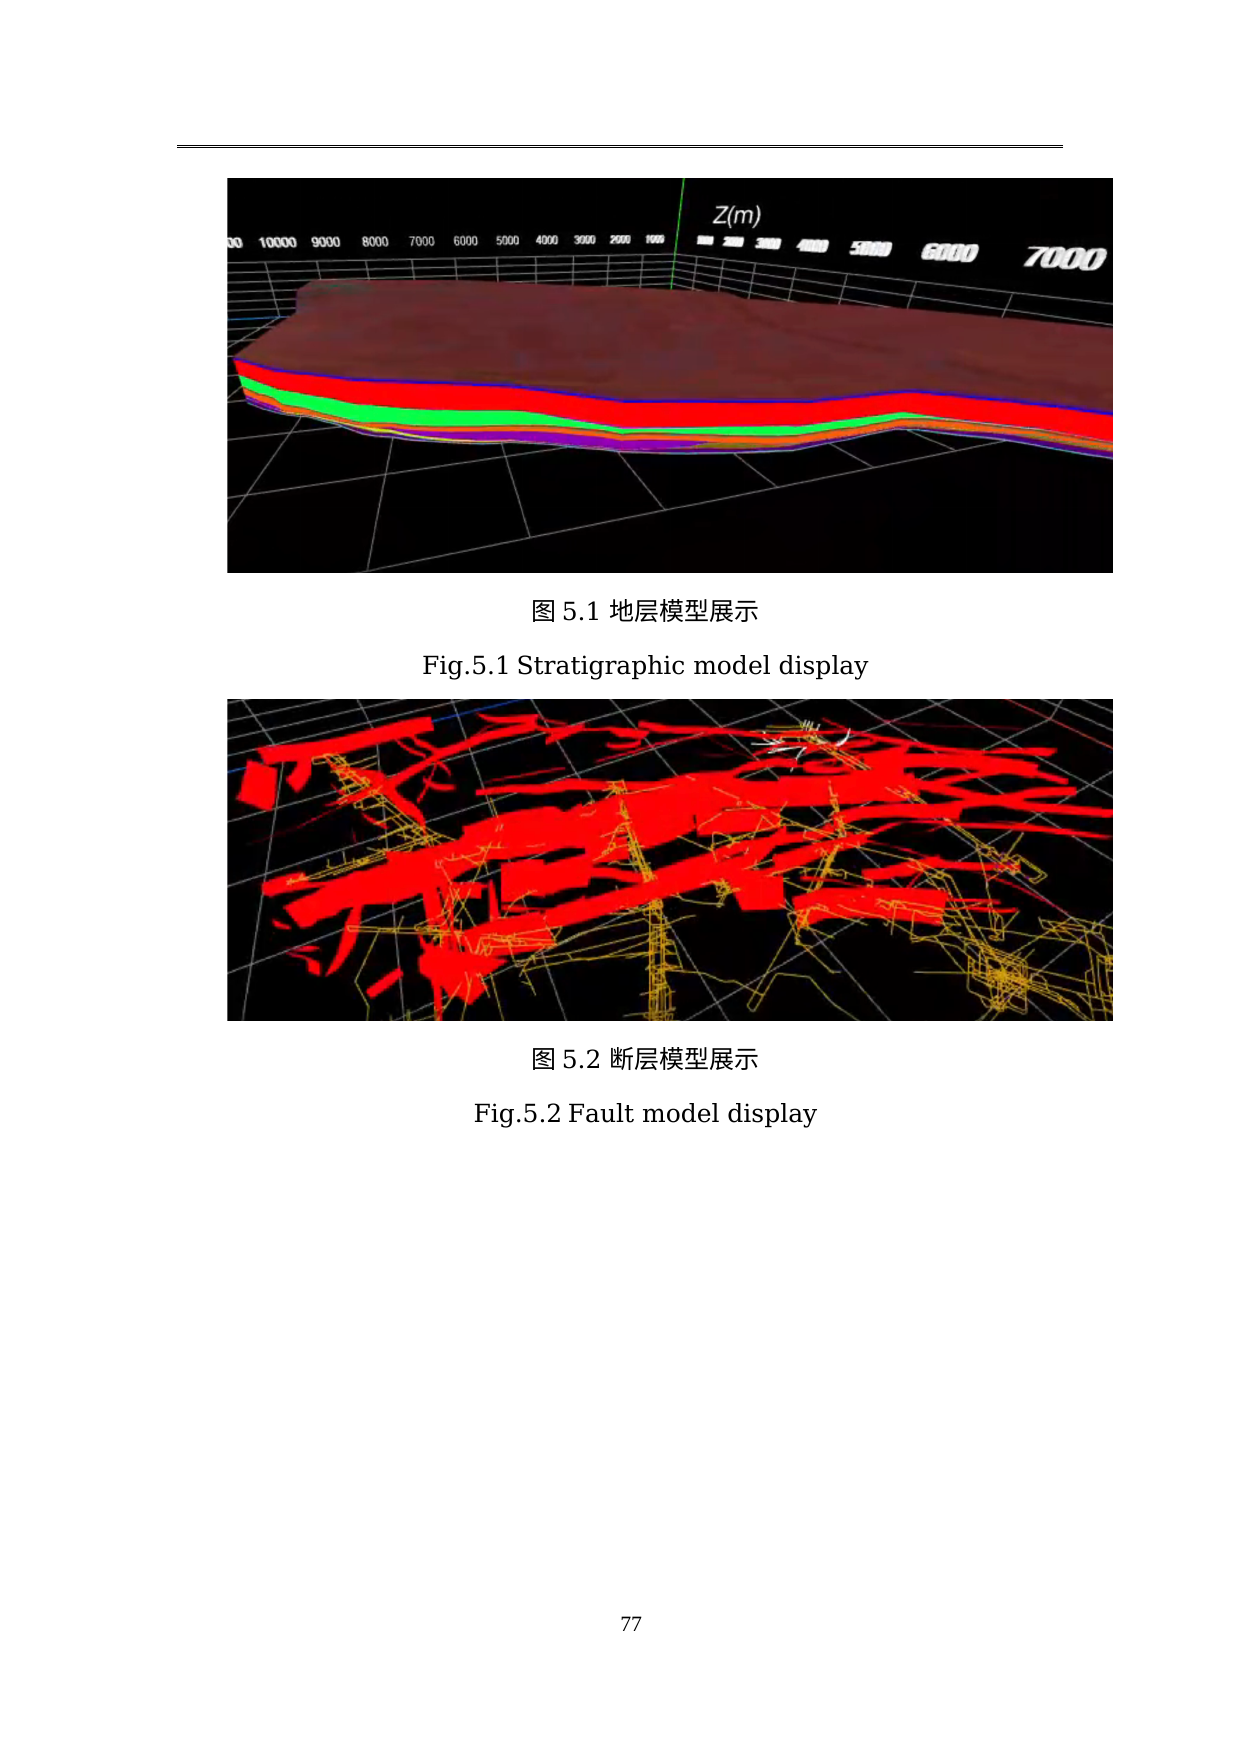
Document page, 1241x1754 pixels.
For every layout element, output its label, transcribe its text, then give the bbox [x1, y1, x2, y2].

text Fig.5.1 Stratigraphic model display [177, 649, 1063, 679]
text 图 5.2 断层模型展示 [177, 1040, 1063, 1076]
picture [227, 699, 1113, 1021]
picture [227, 178, 1113, 573]
text Fig.5.2 Fault model display [177, 1098, 1063, 1128]
text 图 5.1 地层模型展示 [177, 592, 1063, 628]
